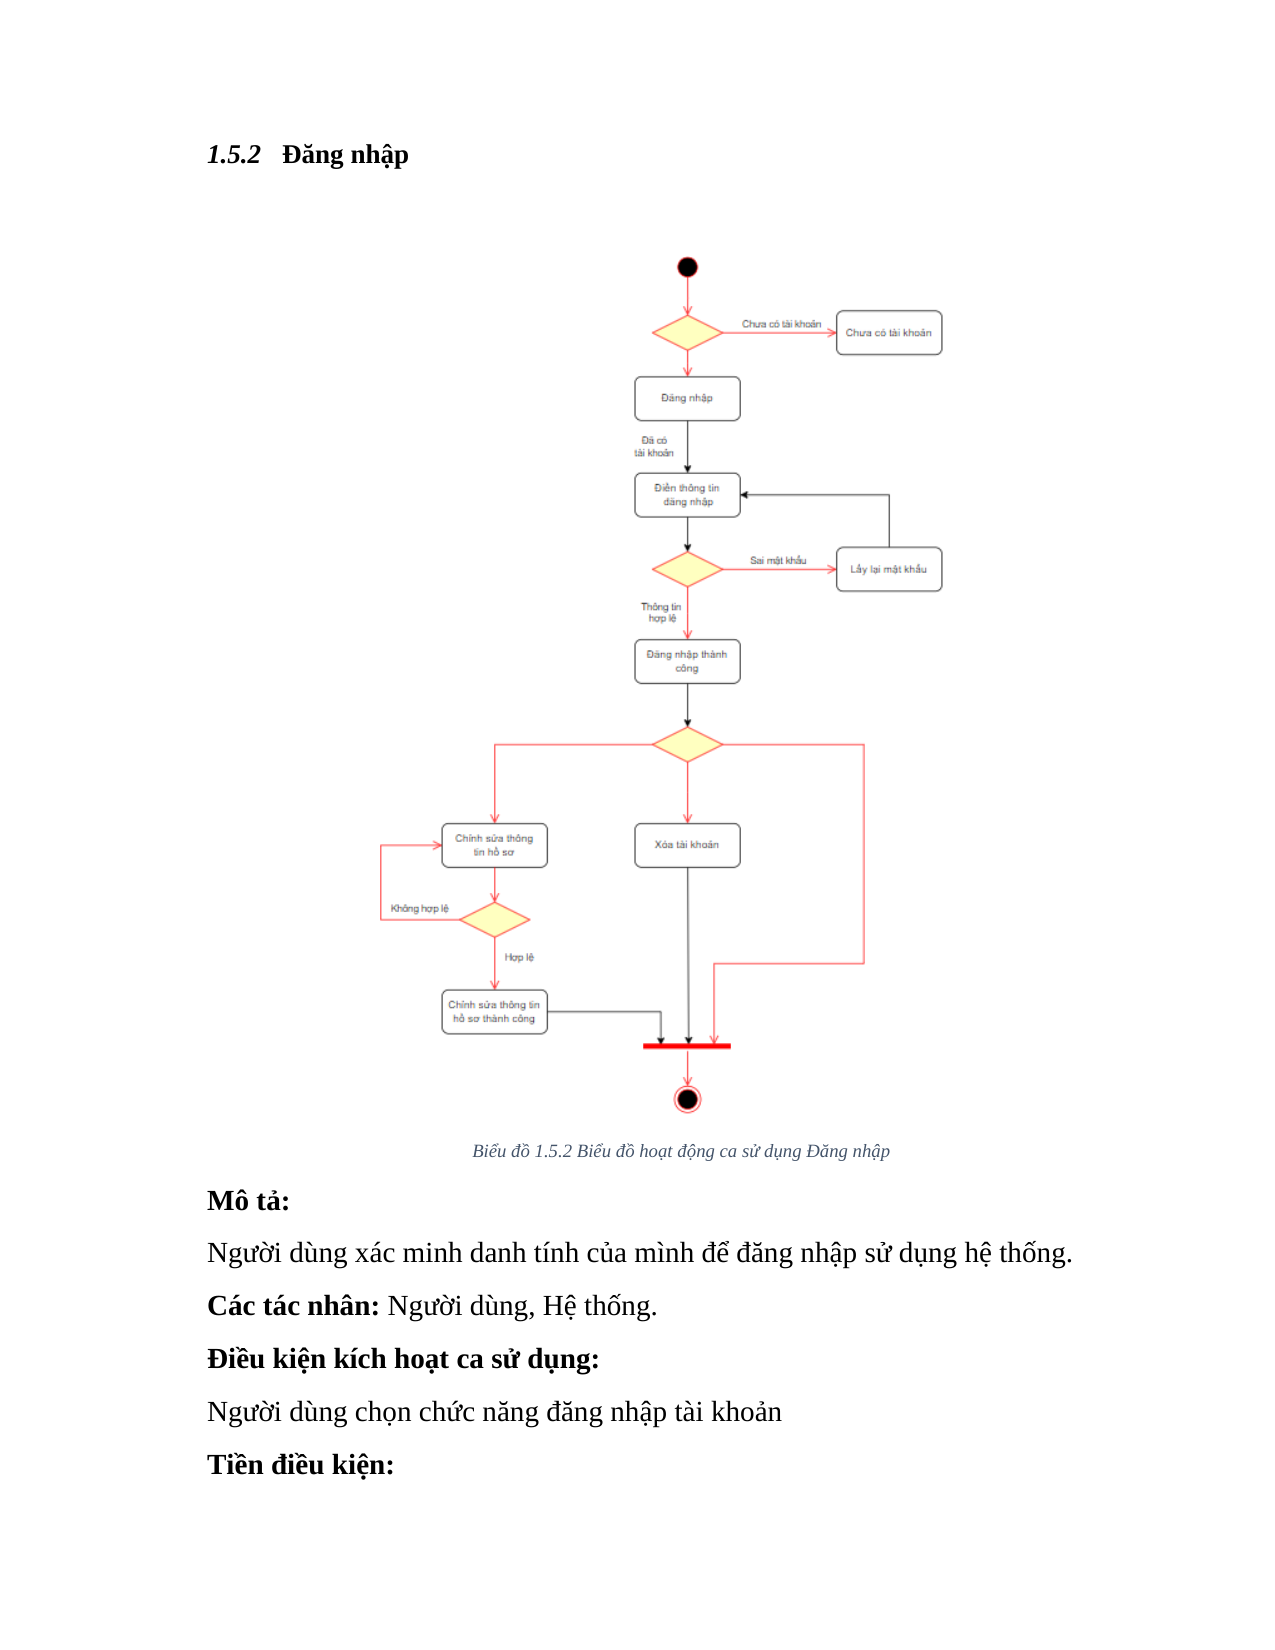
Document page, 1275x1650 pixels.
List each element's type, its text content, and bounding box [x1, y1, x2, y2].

text Biểu đồ 1.5.2 Biểu đồ hoạt động ca sử dụng Đăng nhập [207, 1140, 1157, 1162]
text Tiền điều kiện: [207, 1447, 1157, 1480]
subtitle Đăng nhập [207, 143, 1157, 168]
text Điều kiện kích hoạt ca sử dụng: [207, 1341, 1157, 1375]
text Người dùng xác minh danh tính của mình để đăng nhập sử dụng hệ thống. [207, 1236, 1157, 1269]
text Mô tả: [207, 1183, 1157, 1216]
text Các tác nhân: Người dùng, Hệ thống. [207, 1288, 1157, 1322]
picture [375, 246, 989, 1121]
text Người dùng chọn chức năng đăng nhập tài khoản [207, 1394, 1157, 1427]
